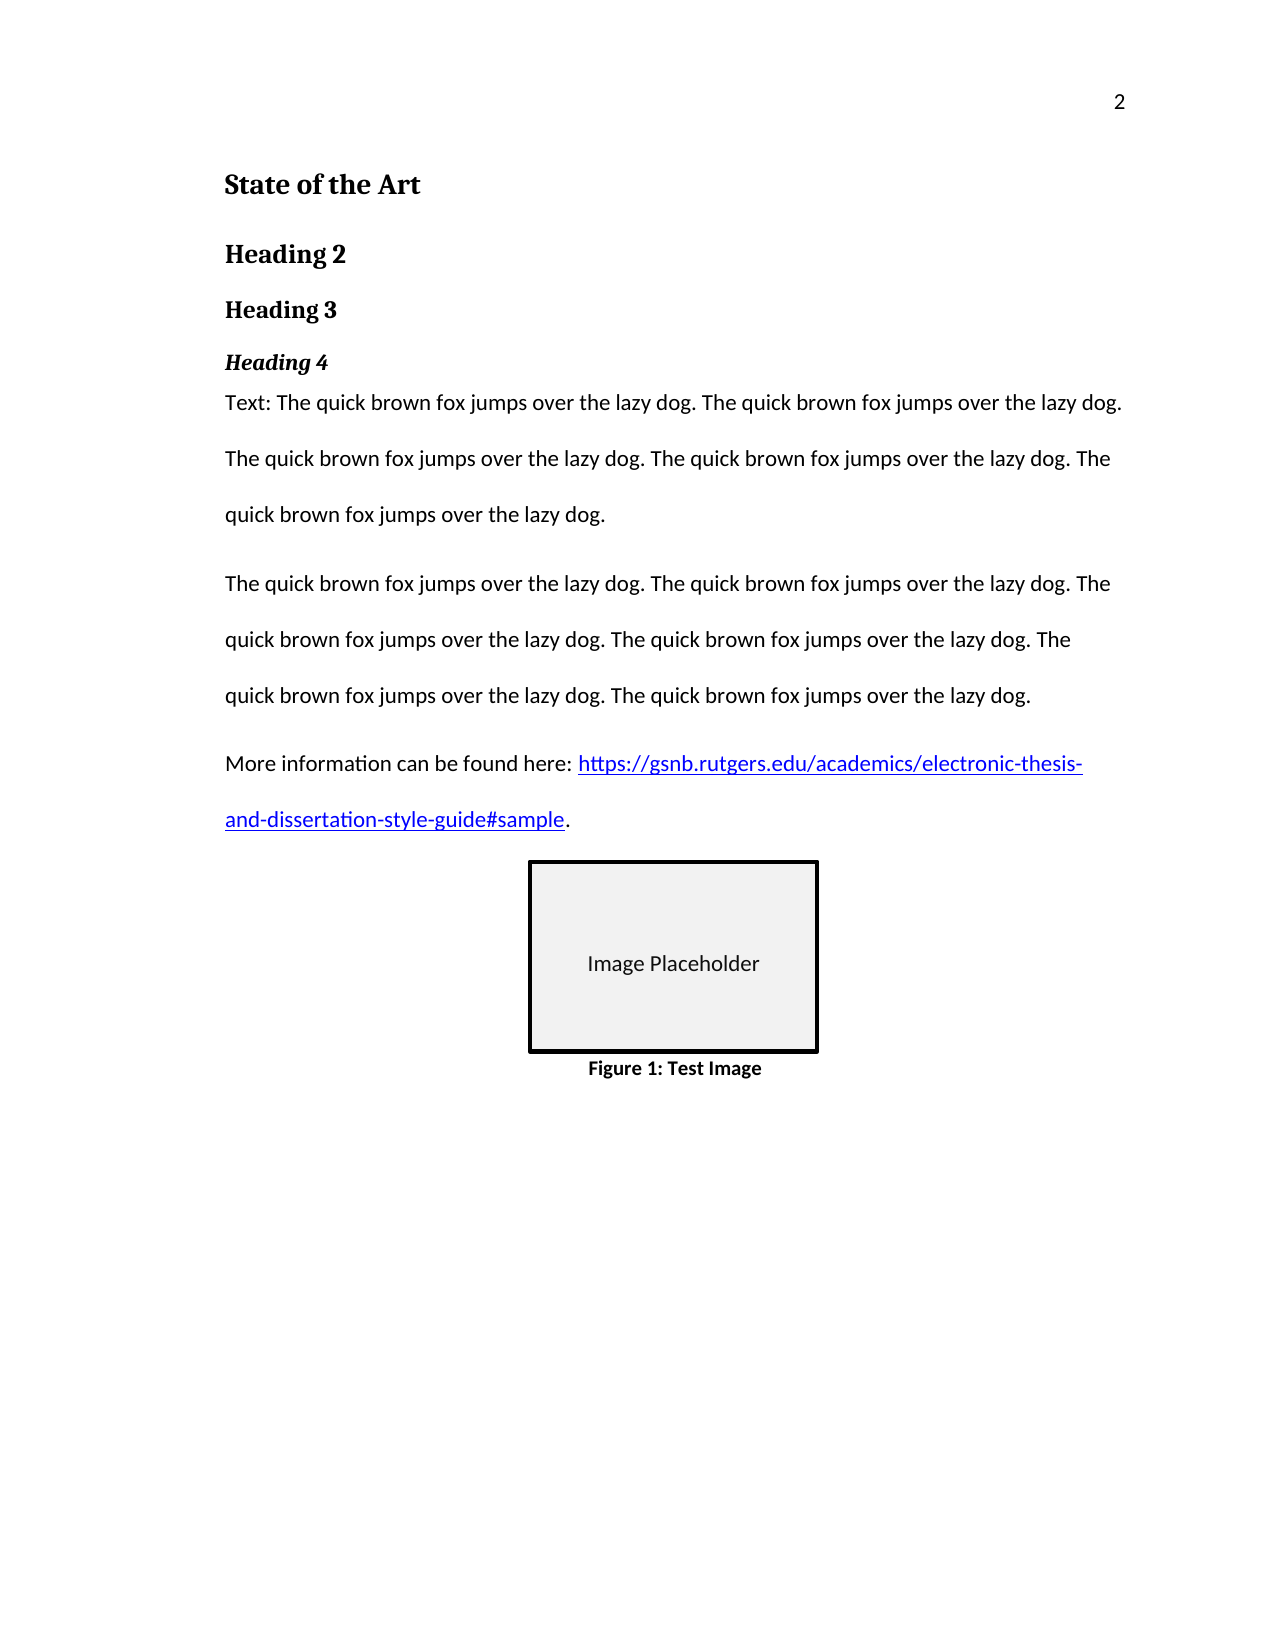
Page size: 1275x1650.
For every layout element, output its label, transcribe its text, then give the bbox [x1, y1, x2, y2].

text Figure 1: Test Image [225, 1056, 1125, 1081]
subtitle Heading 2 [225, 239, 1125, 271]
text Text: The quick brown fox jumps over the lazy dog. The quick brown fox jumps over the lazy dog. The quick brown fox jumps over the lazy dog. The quick brown fox jumps over the lazy dog. The quick brown fox jumps over the lazy dog. [225, 388, 1125, 528]
subtitle Heading 3 [225, 296, 1125, 324]
text More information can be found here: https://gsnb.rutgers.edu/academics/electronic-thesis-and-dissertation-style-guide#sample. [225, 749, 1125, 834]
subtitle Heading 4 [225, 349, 1125, 376]
text The quick brown fox jumps over the lazy dog. The quick brown fox jumps over the lazy dog. The quick brown fox jumps over the lazy dog. The quick brown fox jumps over the lazy dog. The quick brown fox jumps over the lazy dog. The quick brown fox jumps over the lazy dog. [225, 569, 1125, 709]
subtitle State of the Art [225, 168, 1125, 202]
